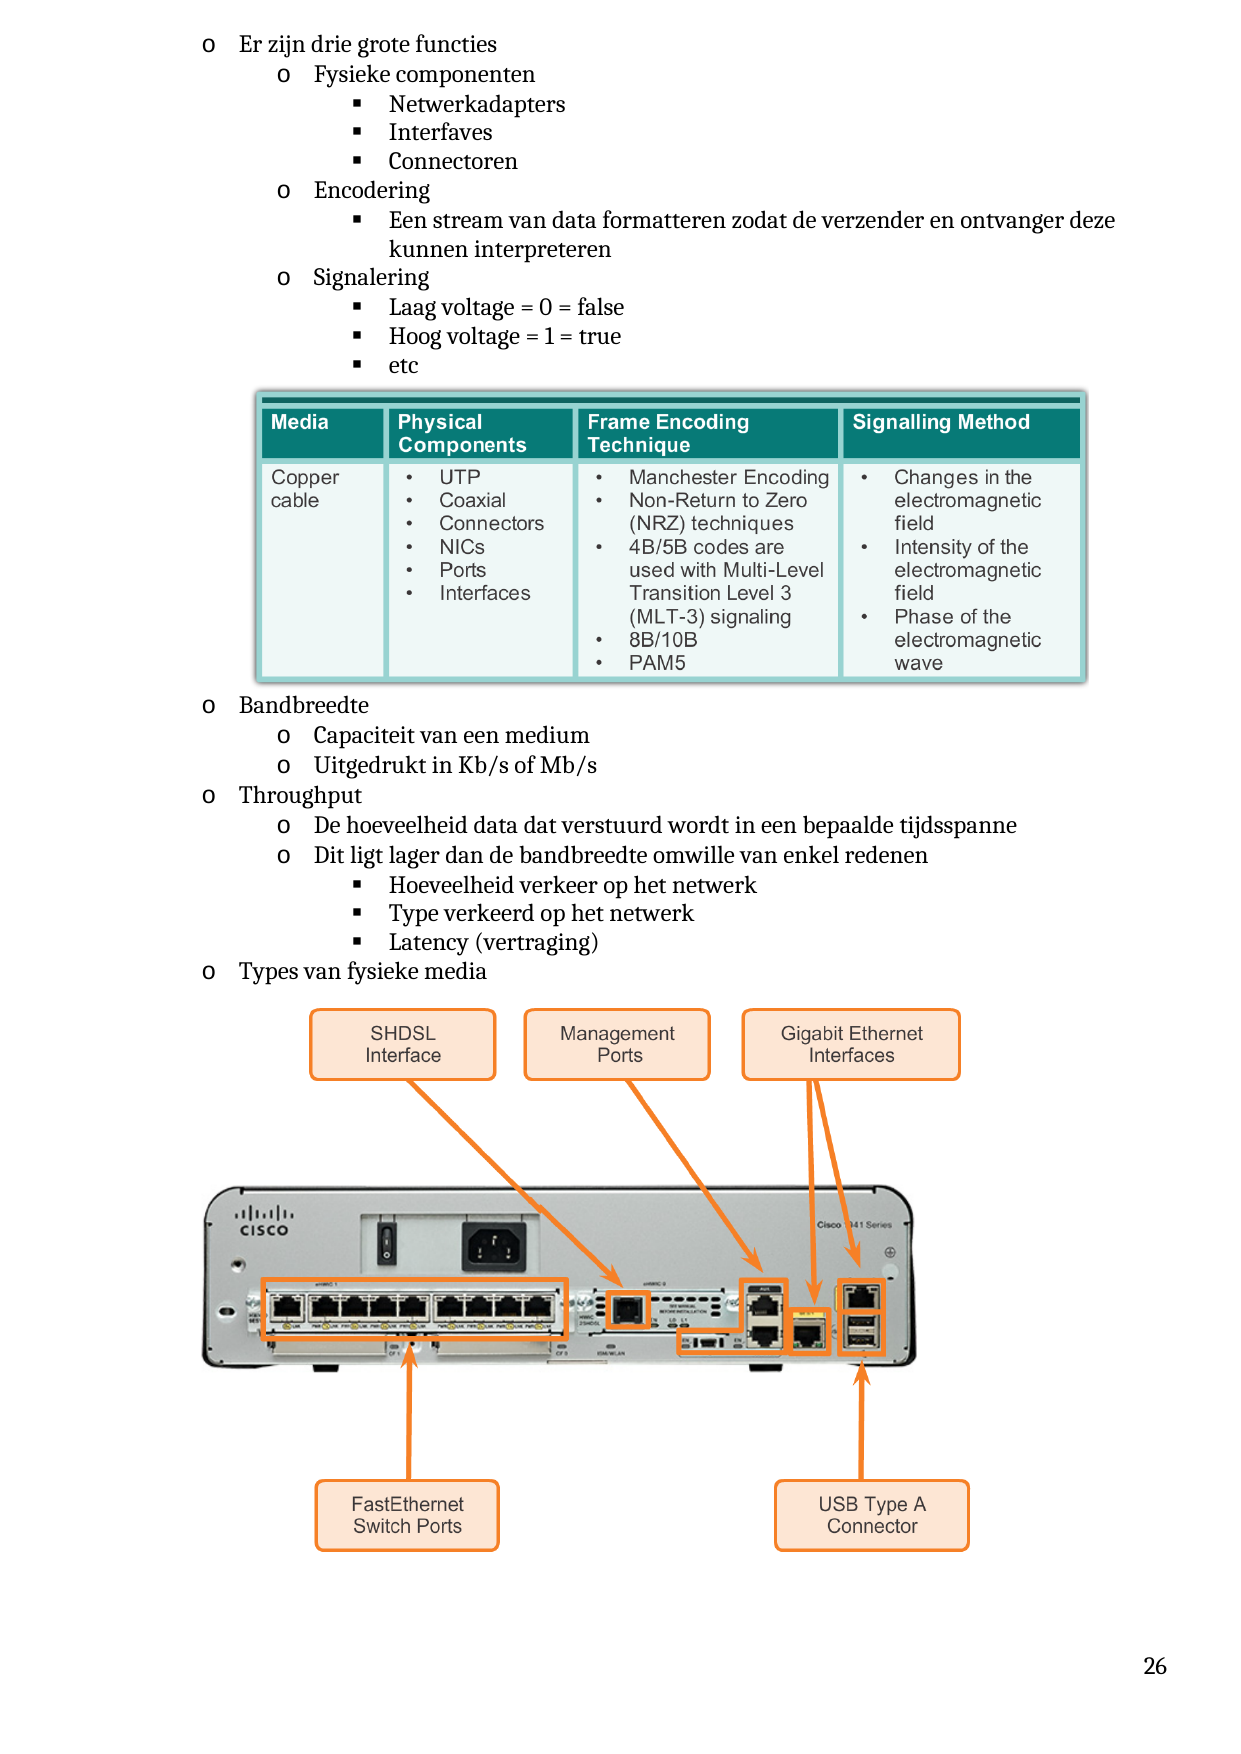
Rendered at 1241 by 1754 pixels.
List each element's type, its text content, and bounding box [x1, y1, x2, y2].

list Throughput [201, 781, 1167, 811]
list Er zijn drie grote functies [201, 29, 1167, 59]
list Dit ligt lager dan de bandbreedte omwille van enkel redenen [276, 841, 1167, 871]
list Type verkeerd op het netwerk [351, 899, 1167, 928]
list Fysieke componenten [276, 59, 1167, 89]
list Hoeveelheid verkeer op het netwerk [351, 871, 1167, 899]
list De hoeveelheid data dat verstuurd wordt in een bepaalde tijdsspanne [276, 811, 1167, 841]
list Netwerkadapters [351, 89, 1167, 118]
picture [238, 379, 1089, 691]
list Capaciteit van een medium [276, 721, 1167, 751]
list Connectoren [351, 147, 1167, 176]
list etc [351, 351, 1167, 379]
list Latency (vertraging) [351, 928, 1167, 957]
list Uitgedrukt in Kb/s of Mb/s [276, 751, 1167, 781]
list Types van fysieke media [201, 957, 1167, 987]
picture [163, 986, 1008, 1591]
list Signalering [276, 263, 1167, 293]
list Interfaves [351, 118, 1167, 147]
list Encodering [276, 176, 1167, 206]
list Laag voltage = 0 = false [351, 293, 1167, 322]
list Hoog voltage = 1 = true [351, 322, 1167, 351]
list Een stream van data formatteren zodat de verzender en ontvanger deze kunnen interpreteren [351, 206, 1167, 263]
list Bandbreedte [201, 691, 1167, 721]
